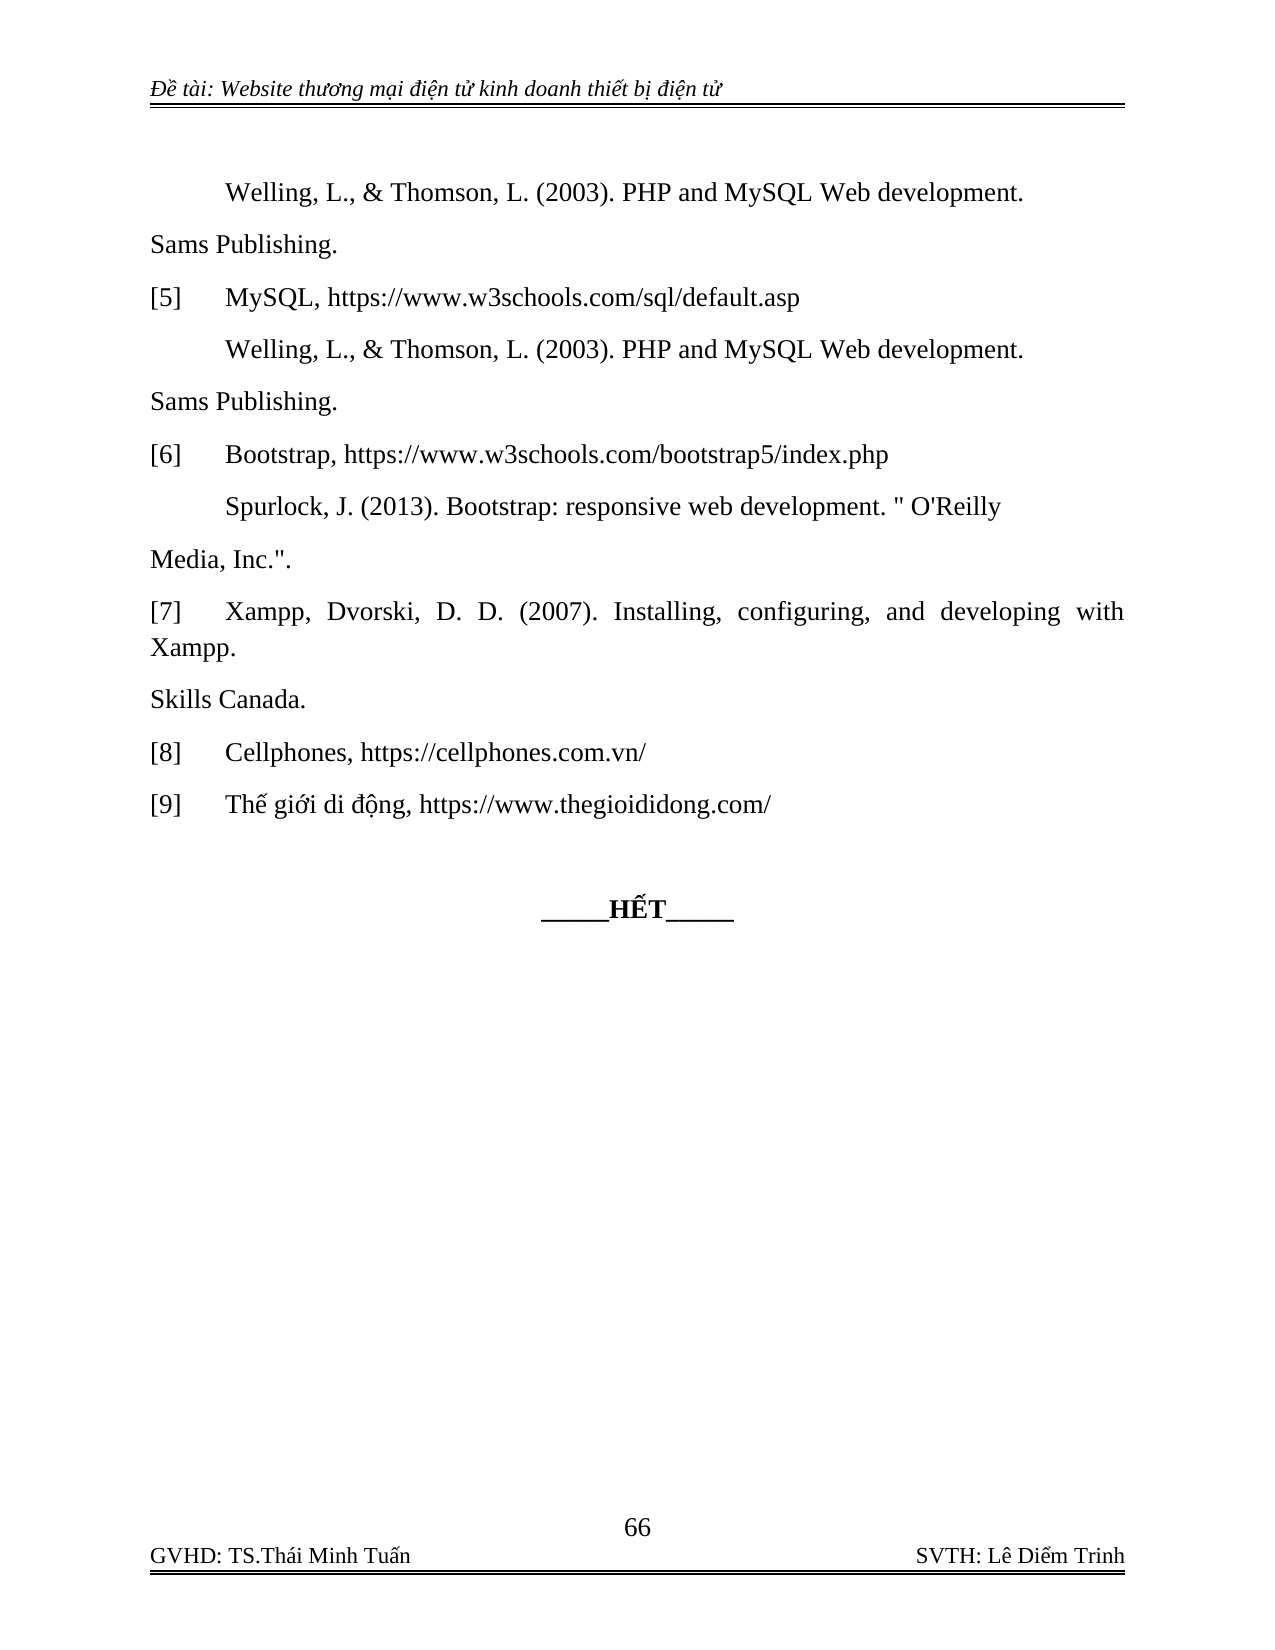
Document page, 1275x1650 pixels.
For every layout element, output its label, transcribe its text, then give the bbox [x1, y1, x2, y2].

text Welling, L., & Thomson, L. (2003). PHP and MySQL Web development. [150, 176, 1125, 207]
text Sams Publishing. [150, 386, 1125, 417]
text [9] Thế giới di động, https://www.thegioididong.com/ [150, 788, 1125, 819]
text Sams Publishing. [150, 228, 1125, 259]
text _____HẾT_____ [150, 893, 1125, 924]
text [6] Bootstrap, https://www.w3schools.com/bootstrap5/index.php [150, 438, 1125, 469]
text Welling, L., & Thomson, L. (2003). PHP and MySQL Web development. [150, 333, 1125, 364]
text [8] Cellphones, https://cellphones.com.vn/ [150, 736, 1125, 767]
text [7] Xampp, Dvorski, D. D. (2007). Installing, configuring, and developing with Xampp. [150, 595, 1125, 662]
text [5] MySQL, https://www.w3schools.com/sql/default.asp [150, 281, 1125, 312]
text Media, Inc.". [150, 543, 1125, 574]
text Spurlock, J. (2013). Bootstrap: responsive web development. " O'Reilly [150, 490, 1125, 521]
text Skills Canada. [150, 683, 1125, 714]
